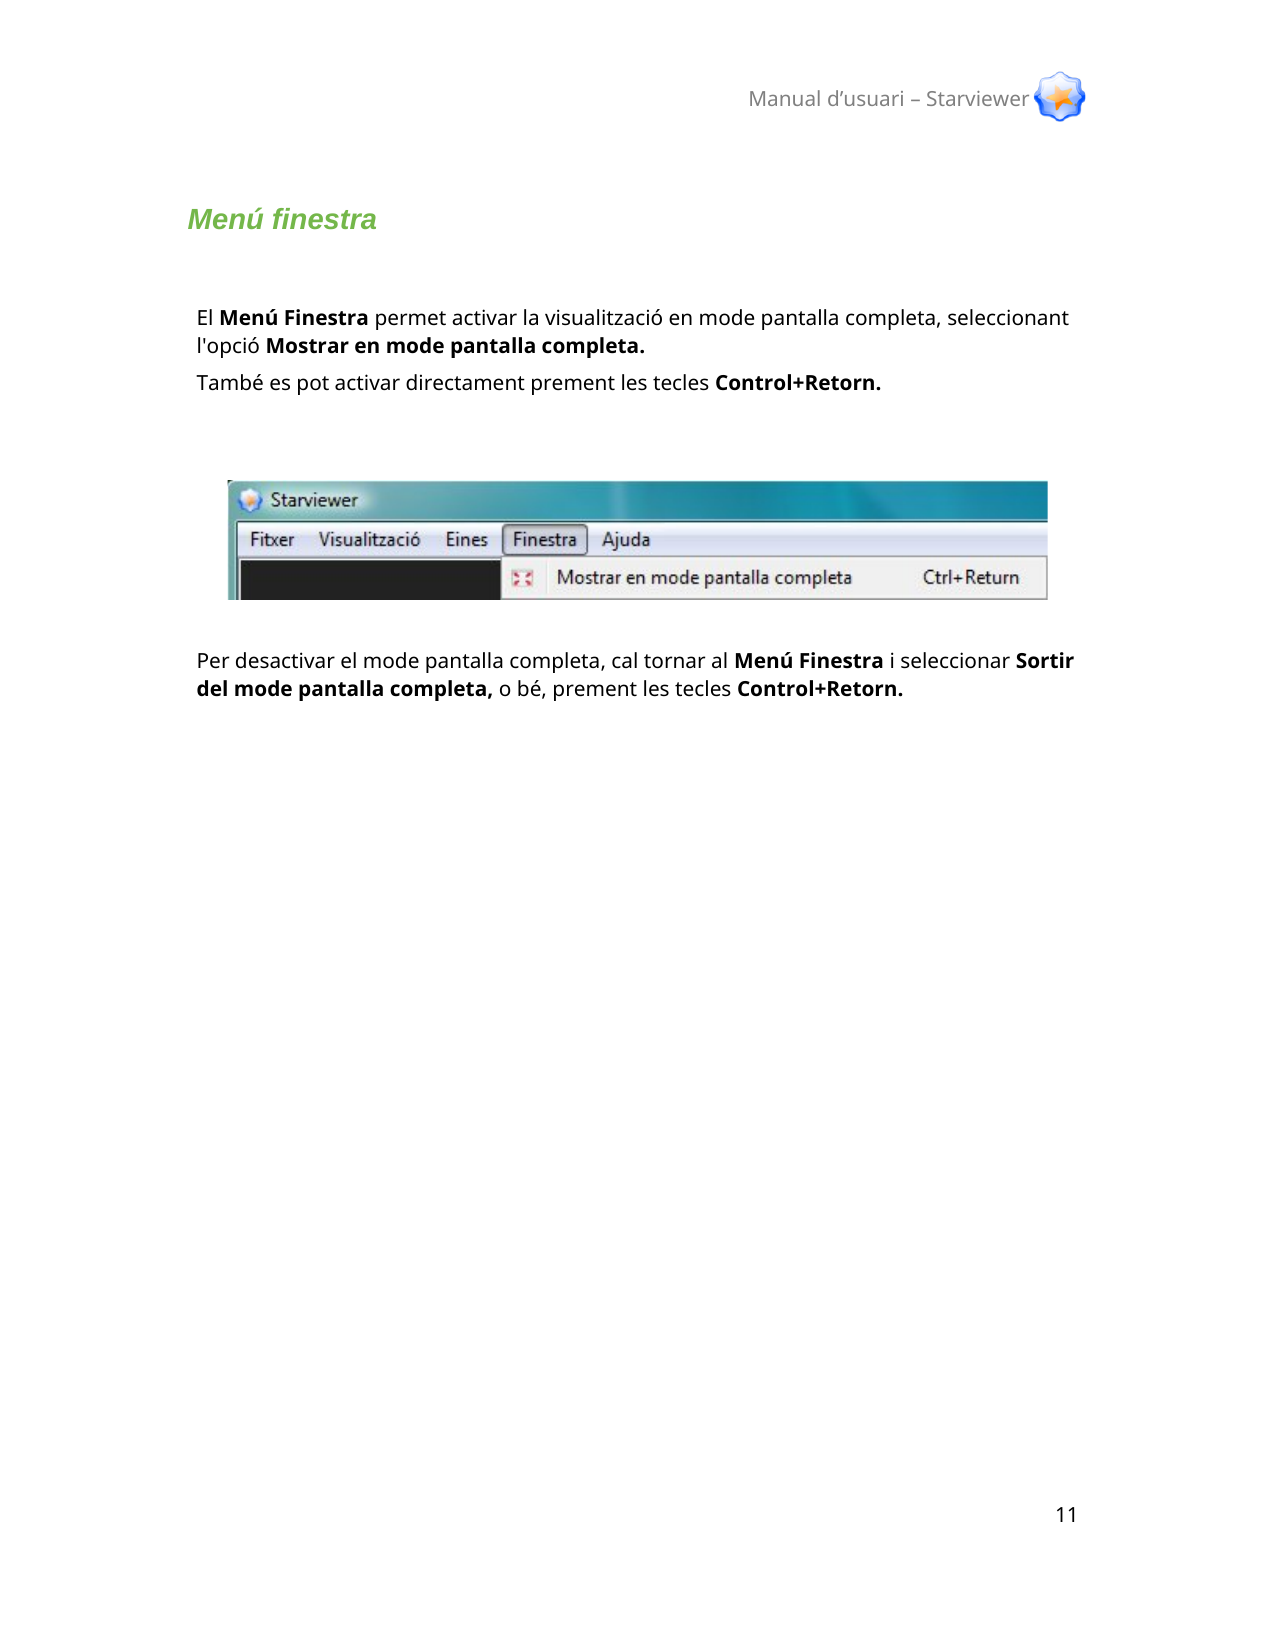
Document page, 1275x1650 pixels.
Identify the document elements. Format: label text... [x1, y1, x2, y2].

picture [1033, 71, 1086, 122]
text Per desactivar el mode pantalla completa, cal tornar al Menú Finestra i seleccionar Sortir del mode pantalla completa, o bé, prement les tecles Control+Retorn. [196, 646, 1078, 703]
picture [227, 480, 1048, 600]
subtitle Menú finestra [187, 202, 1078, 236]
text El Menú Finestra permet activar la visualització en mode pantalla completa, seleccionant l'opció Mostrar en mode pantalla completa. [196, 303, 1078, 359]
text També es pot activar directament prement les tecles Control+Retorn. [196, 368, 1078, 397]
